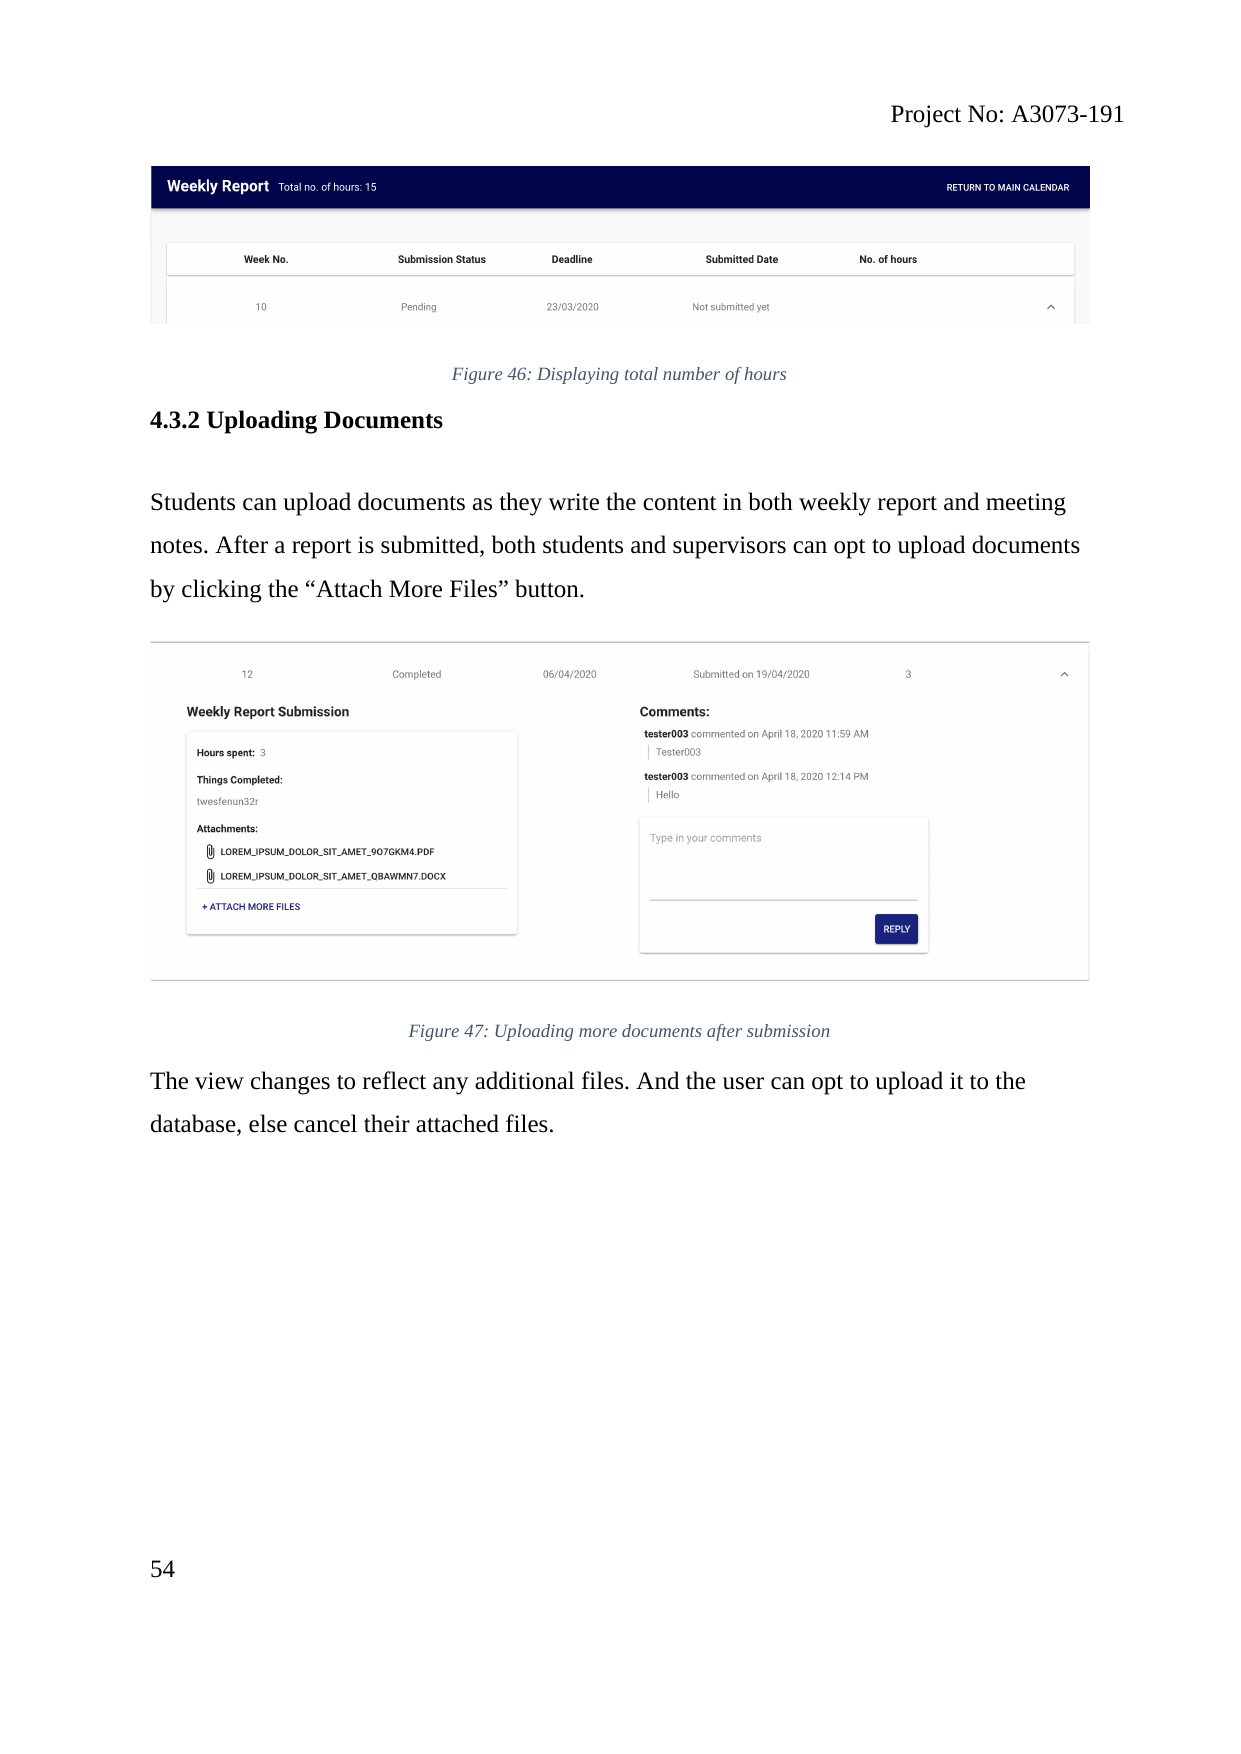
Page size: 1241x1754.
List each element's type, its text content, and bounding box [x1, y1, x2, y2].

text Figure 46: Displaying total number of hours [150, 362, 1090, 384]
subtitle 4.3.2 Uploading Documents [150, 405, 1090, 434]
text The view changes to reflect any additional files. And the user can opt to upload it to the database, else cancel their attached files. [150, 1066, 1090, 1138]
picture [150, 641, 1090, 981]
picture [150, 166, 1090, 324]
text Students can upload documents as they write the content in both weekly report and meeting notes. After a report is submitted, both students and supervisors can opt to upload documents by clicking the “Attach More Files” button. [150, 487, 1090, 602]
text Figure 47: Uploading more documents after submission [150, 1019, 1090, 1041]
